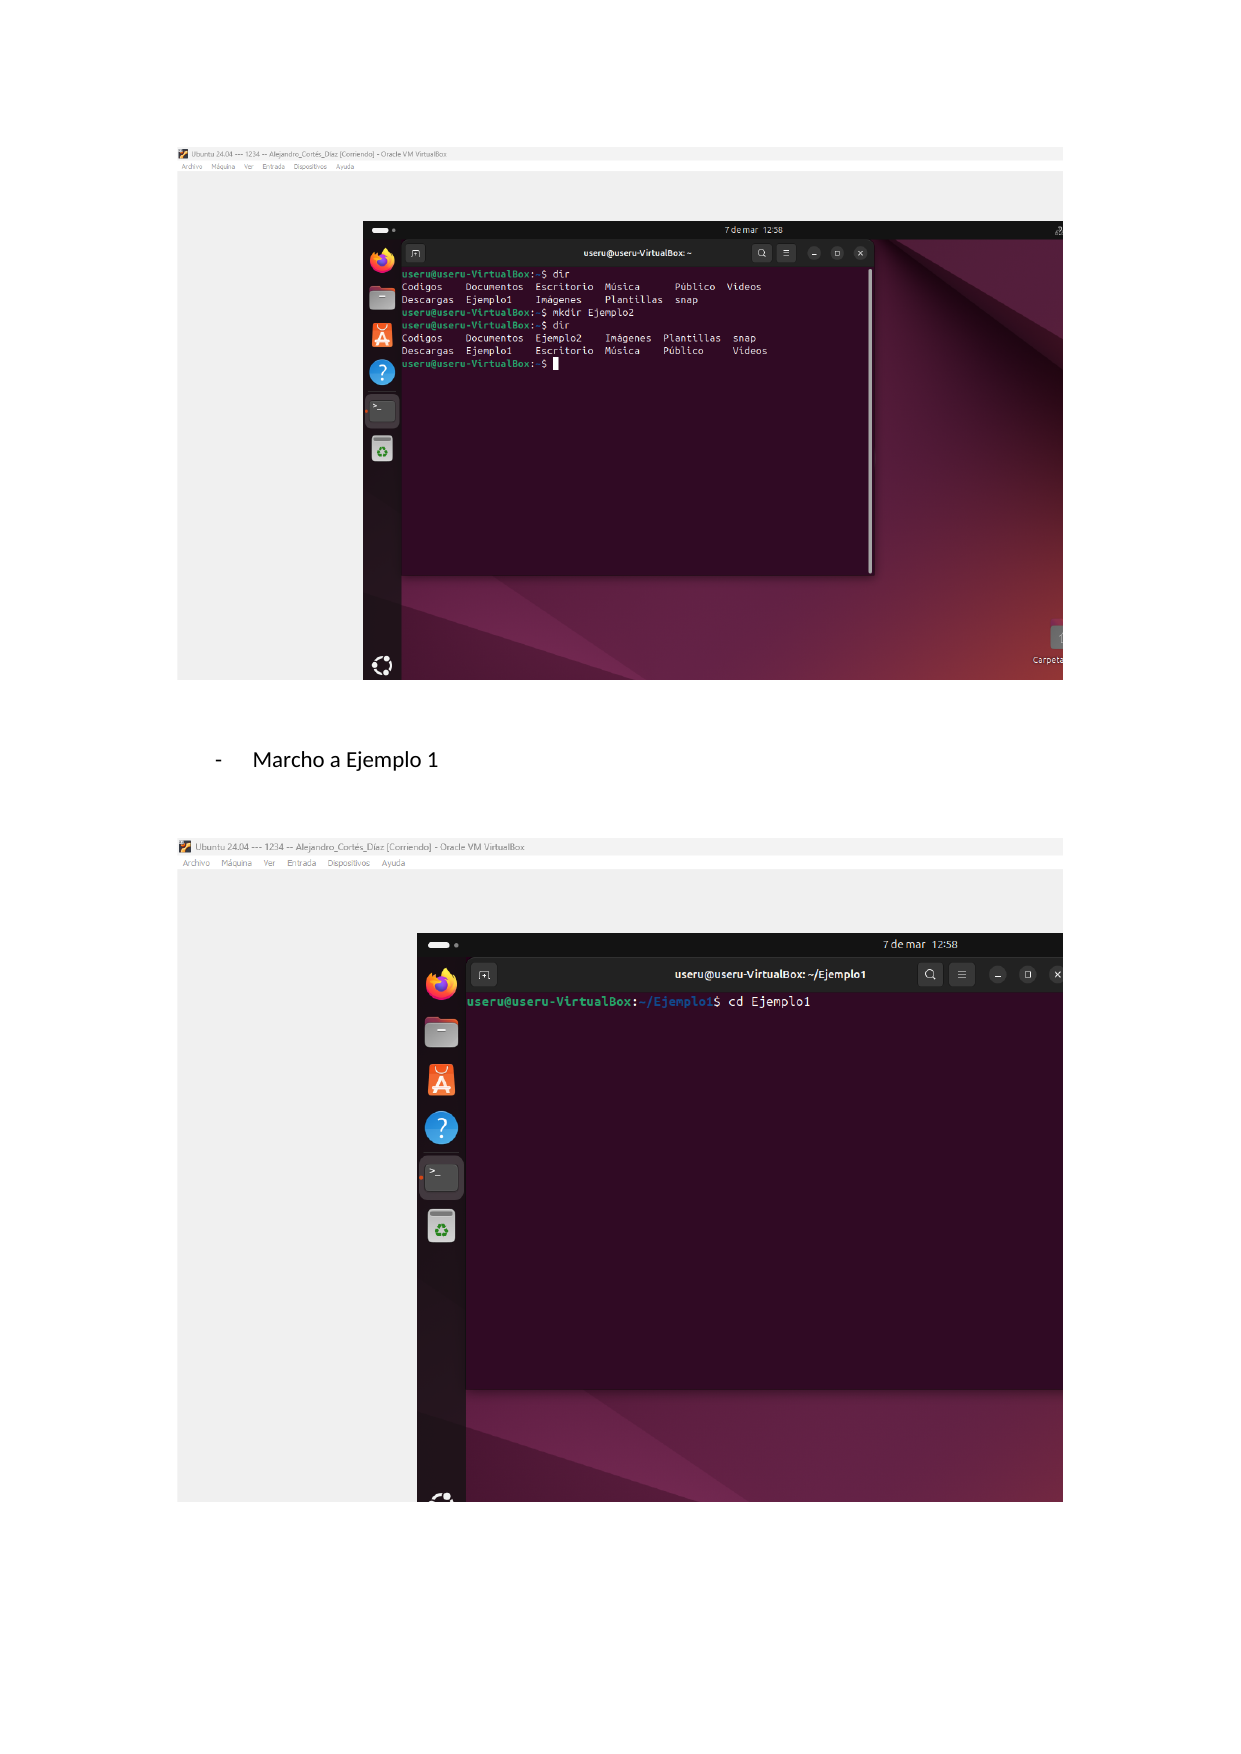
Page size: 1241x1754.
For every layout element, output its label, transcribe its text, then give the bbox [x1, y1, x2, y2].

list Marcho a Ejemplo 1 [215, 745, 1063, 773]
picture [177, 147, 1063, 680]
picture [177, 838, 1063, 1502]
